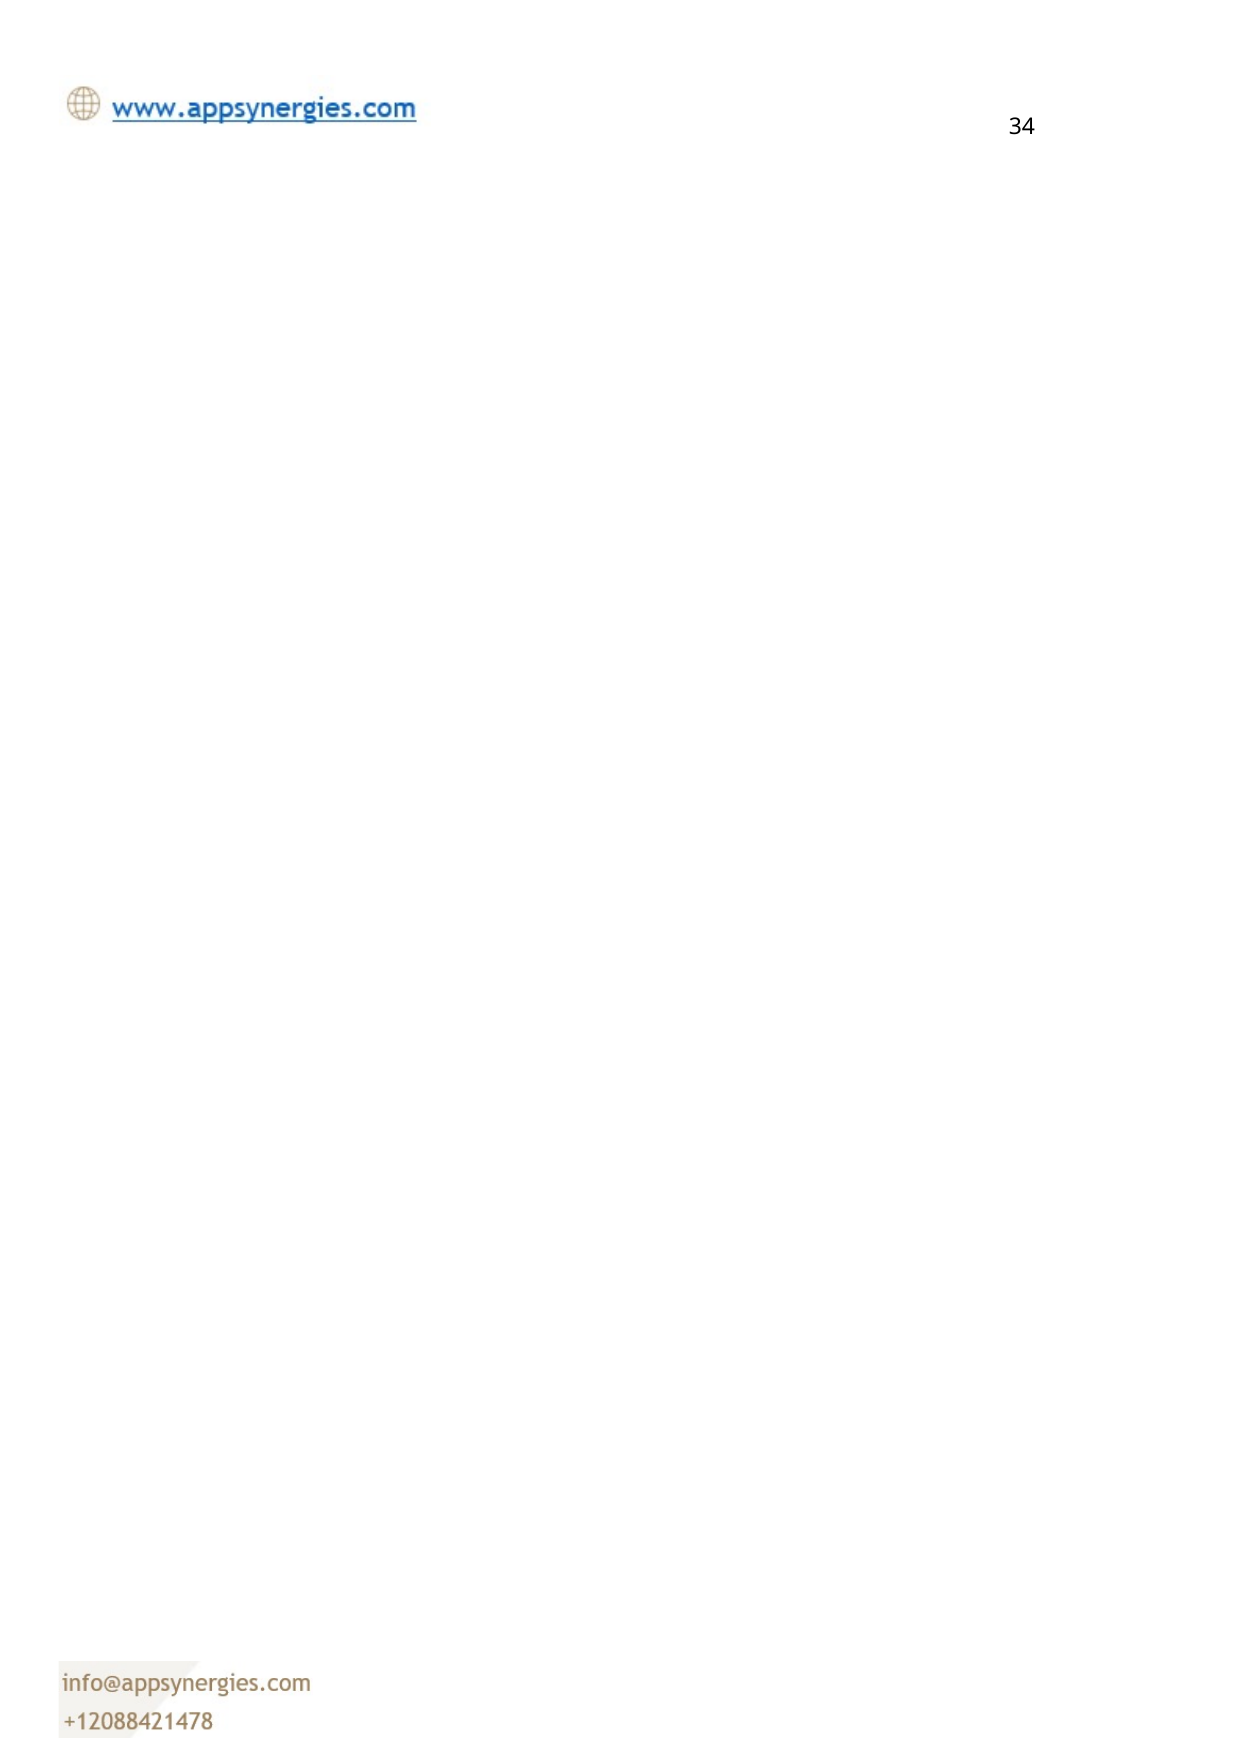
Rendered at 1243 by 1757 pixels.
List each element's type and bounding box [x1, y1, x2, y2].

picture [58, 1661, 313, 1738]
picture [58, 75, 431, 135]
